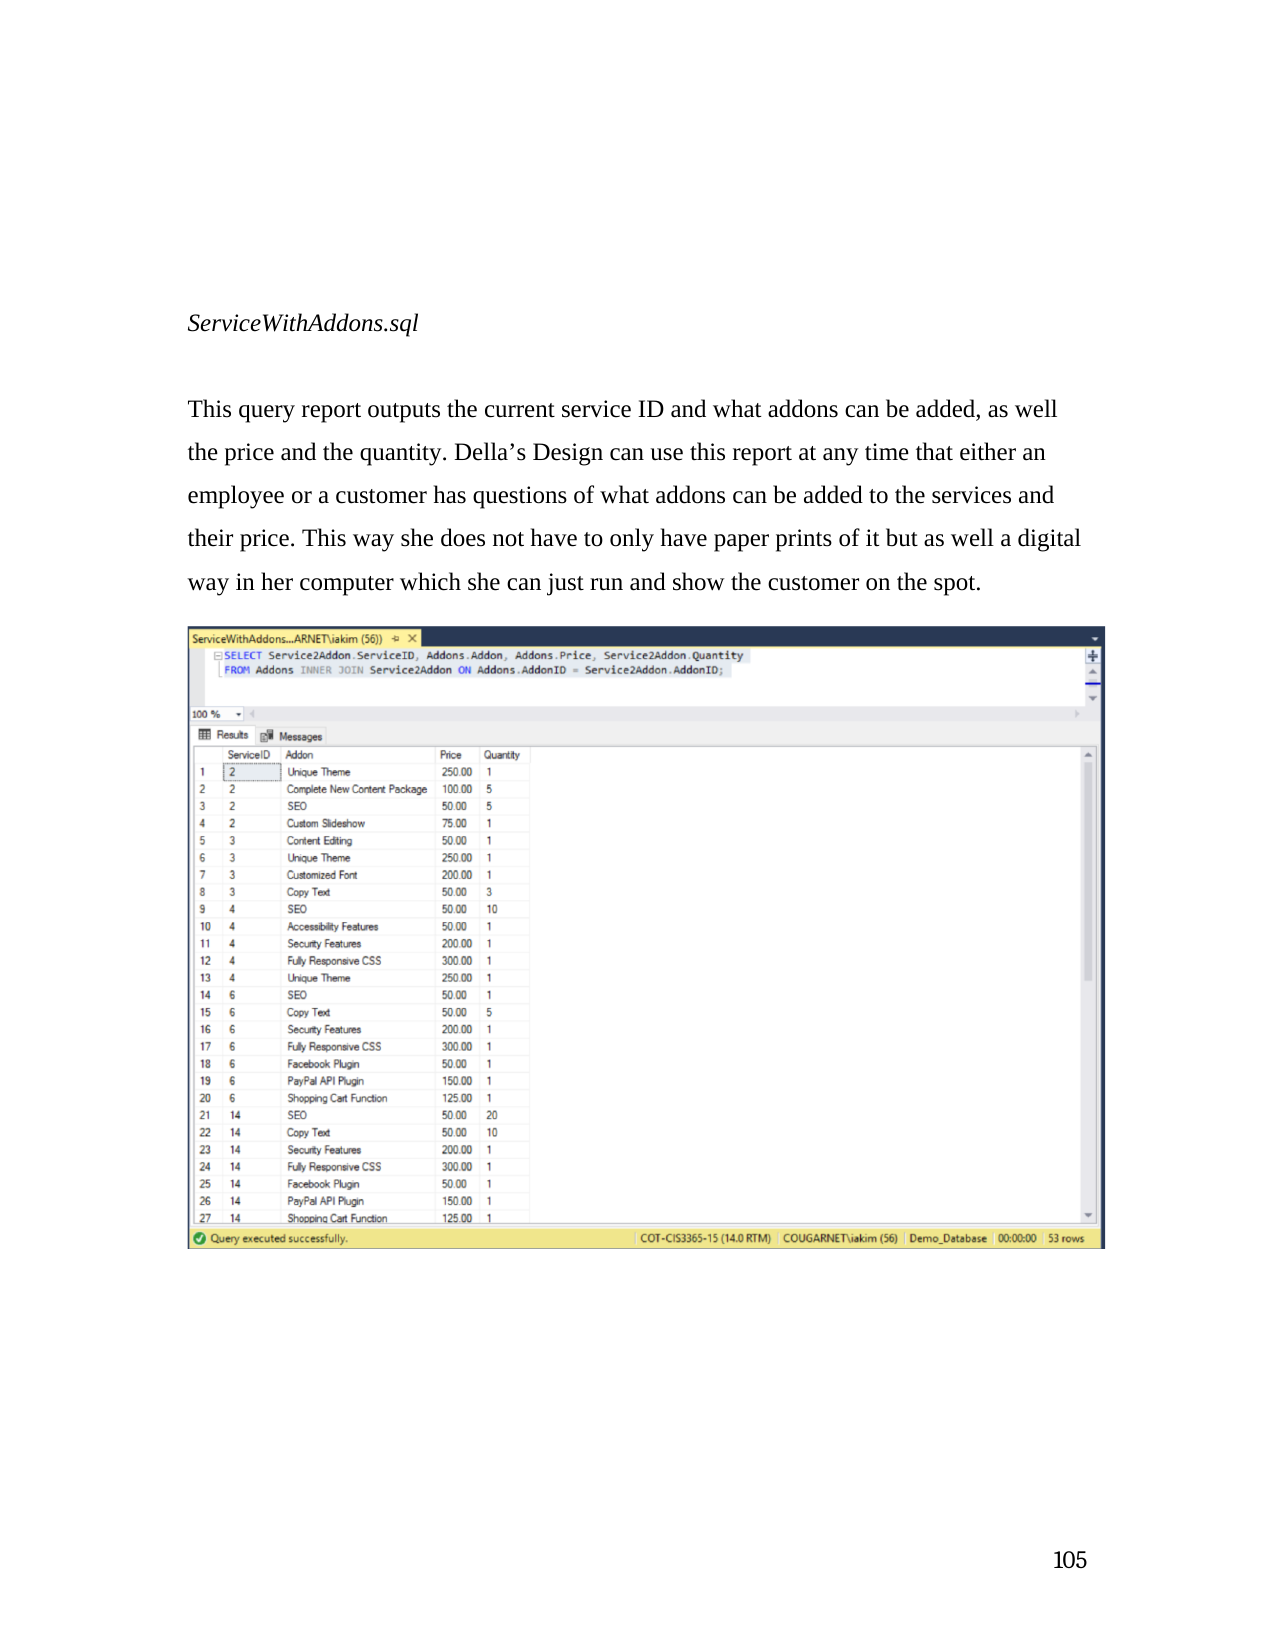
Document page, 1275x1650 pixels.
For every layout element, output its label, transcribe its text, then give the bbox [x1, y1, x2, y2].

text ServiceWithAddons.sql [187, 308, 1087, 337]
text This query report outputs the current service ID and what addons can be added, as well the price and the quantity. Della’s Design can use this report at any time that either an employee or a customer has questions of what addons can be added to the services and their price. This way she does not have to only have paper prints of it but as well a digital way in her computer which she can just run and show the customer on the spot. [187, 394, 1087, 595]
picture [187, 626, 1106, 1249]
